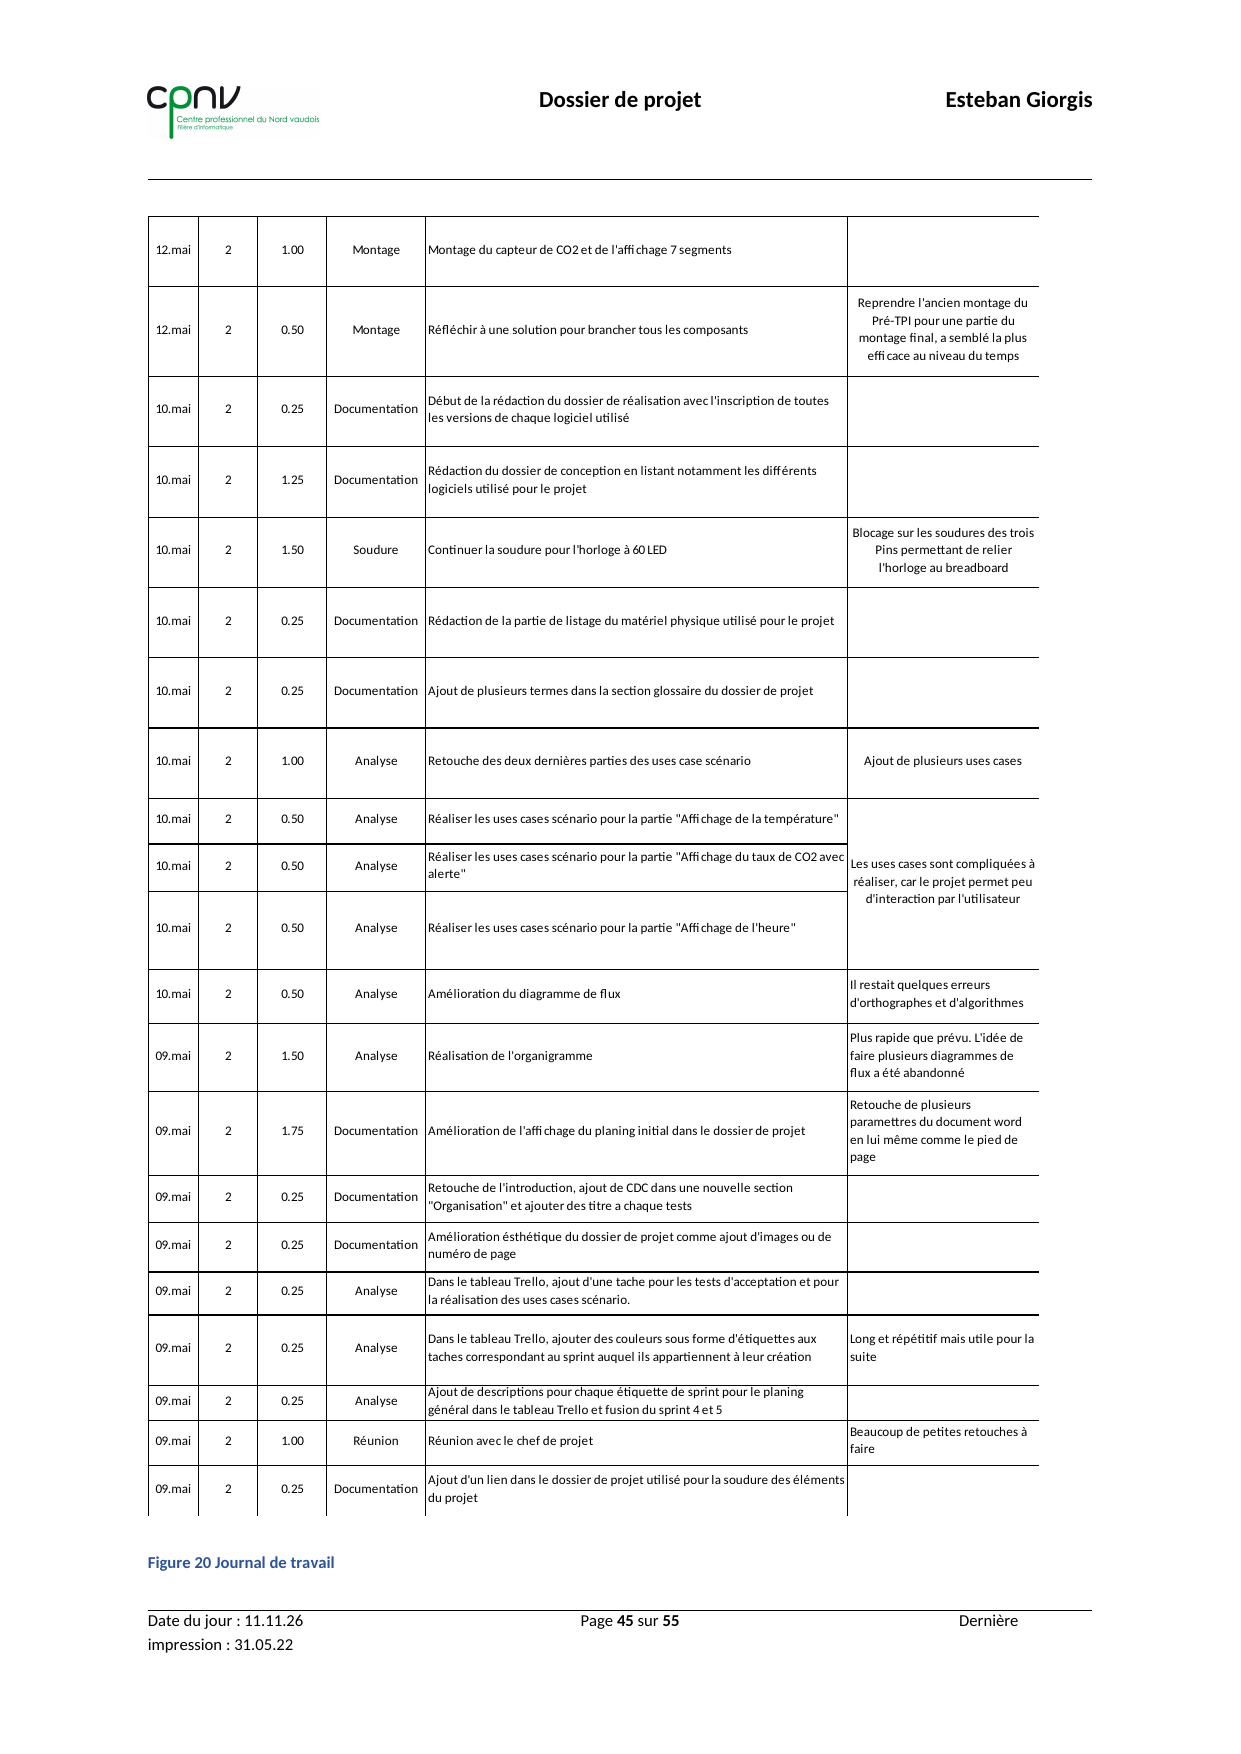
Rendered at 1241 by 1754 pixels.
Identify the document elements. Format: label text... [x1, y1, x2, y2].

picture [147, 86, 319, 139]
text Figure 20 Journal de travail [148, 1552, 1092, 1572]
